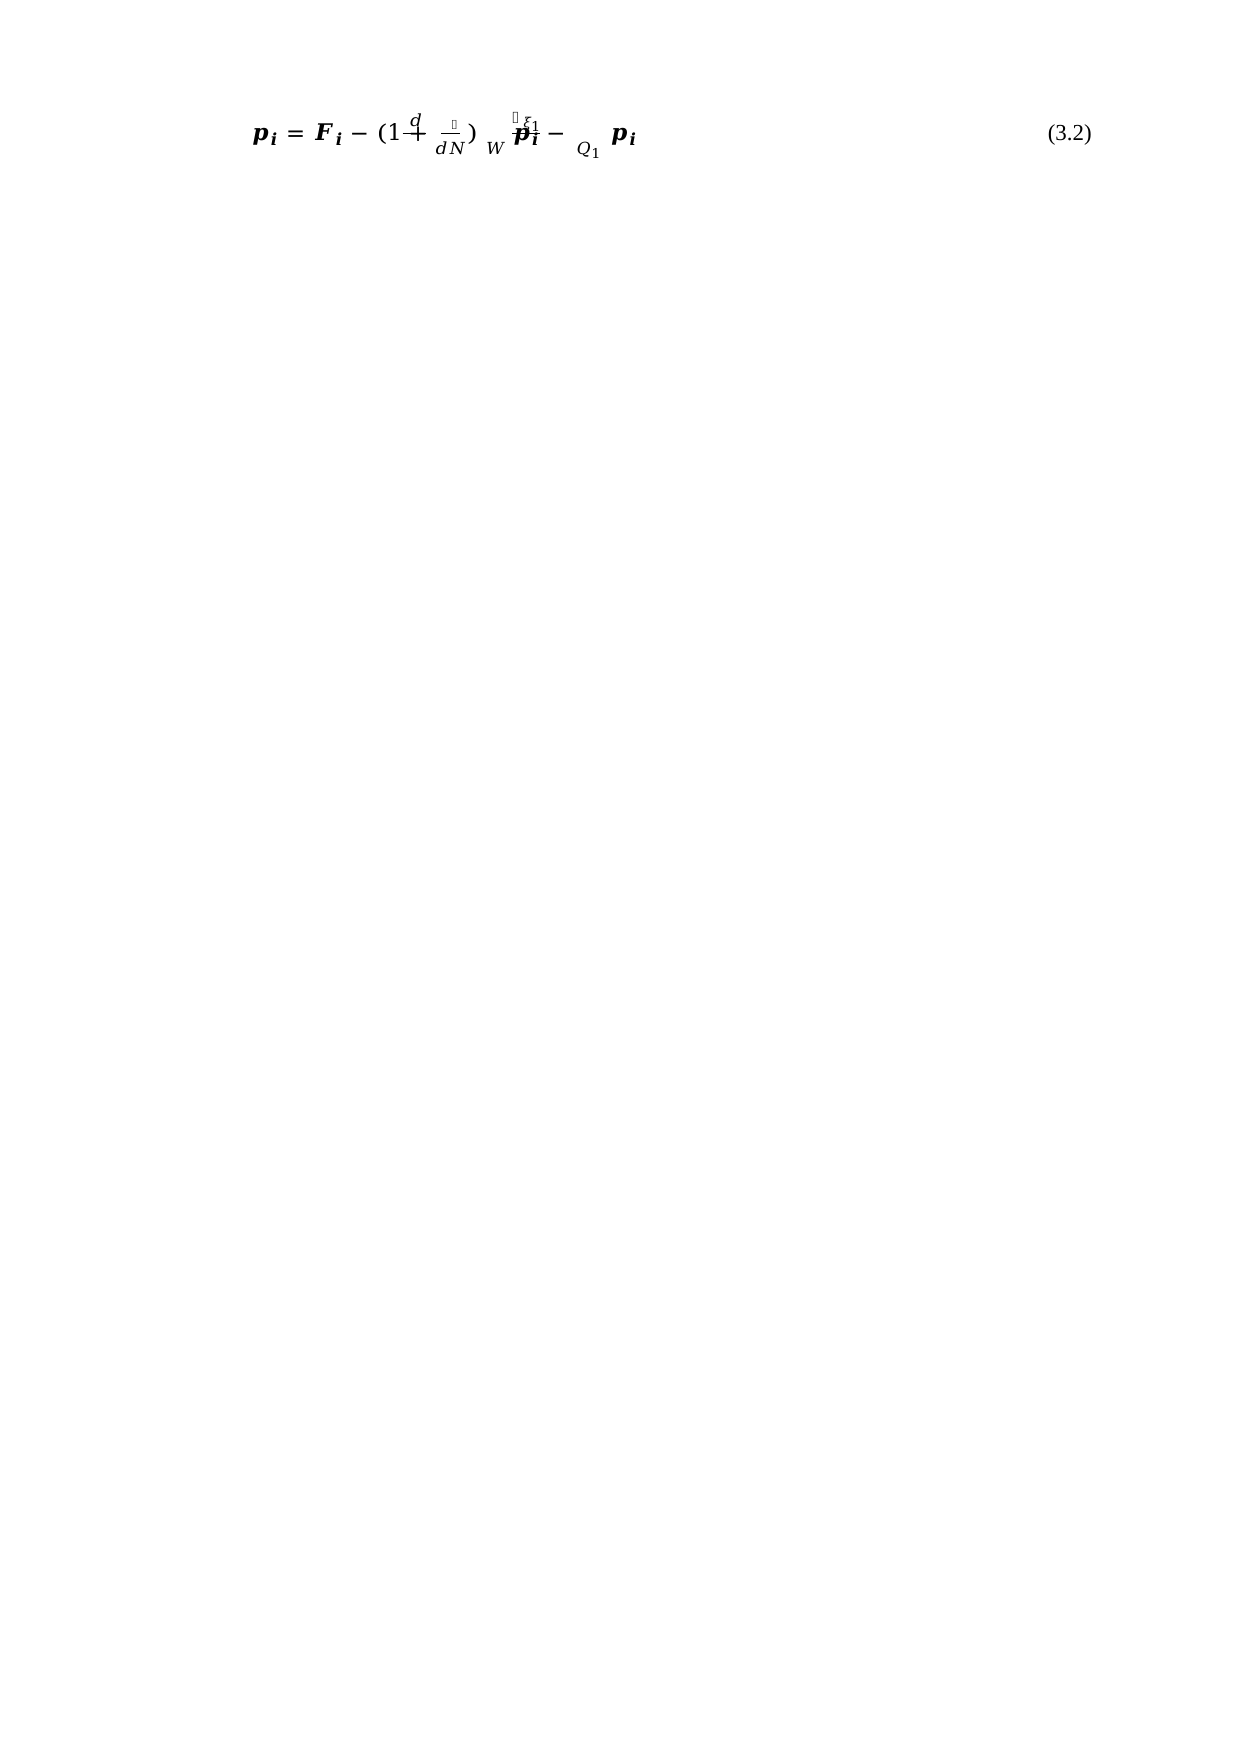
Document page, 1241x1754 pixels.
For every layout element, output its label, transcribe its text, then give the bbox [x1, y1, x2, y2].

text 𝒑𝒊 = 𝑭𝒊 − (1 + 𝑑𝑁) 𝑊 𝒑𝒊 − 𝑄1 𝒑𝒊 (3.2) [251, 118, 1154, 161]
